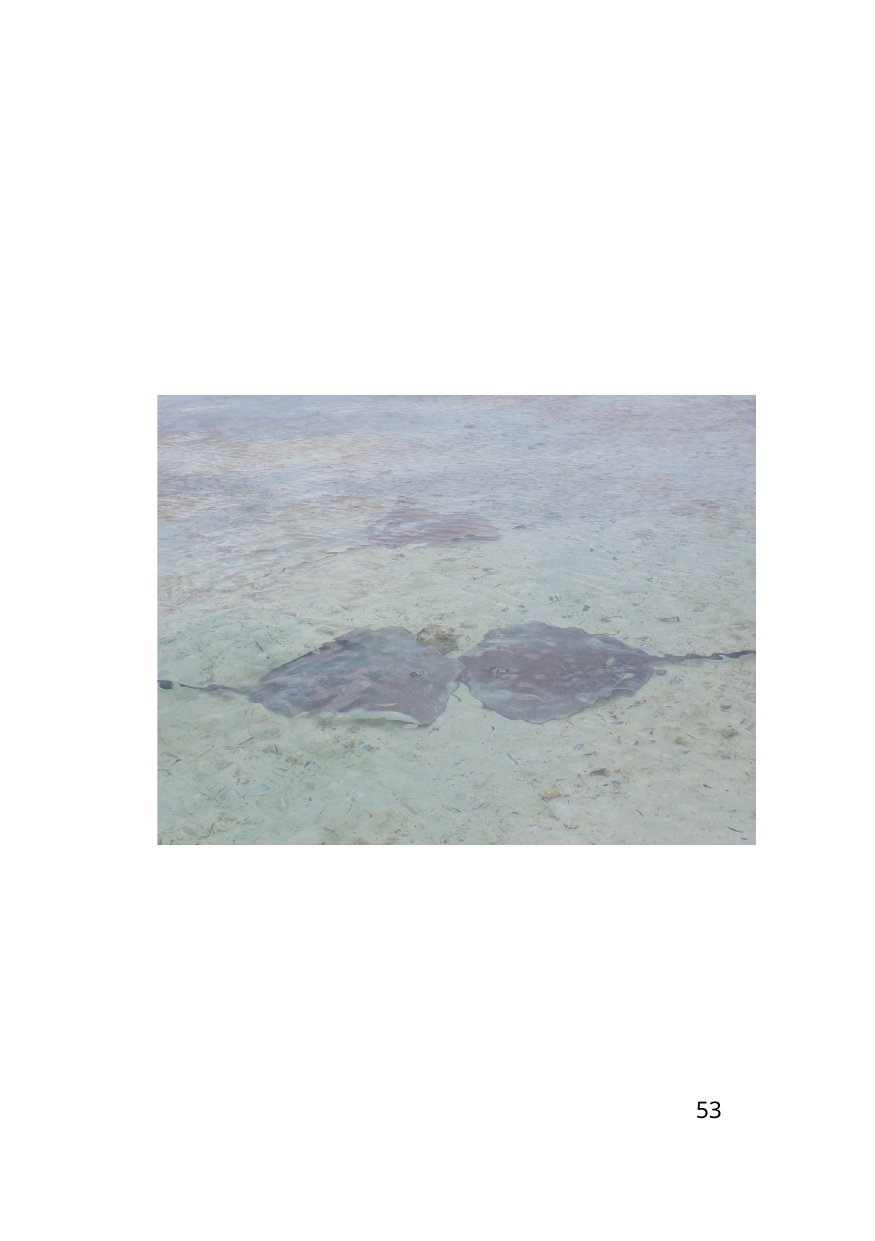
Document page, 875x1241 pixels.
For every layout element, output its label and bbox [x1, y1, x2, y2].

picture [157, 395, 756, 845]
